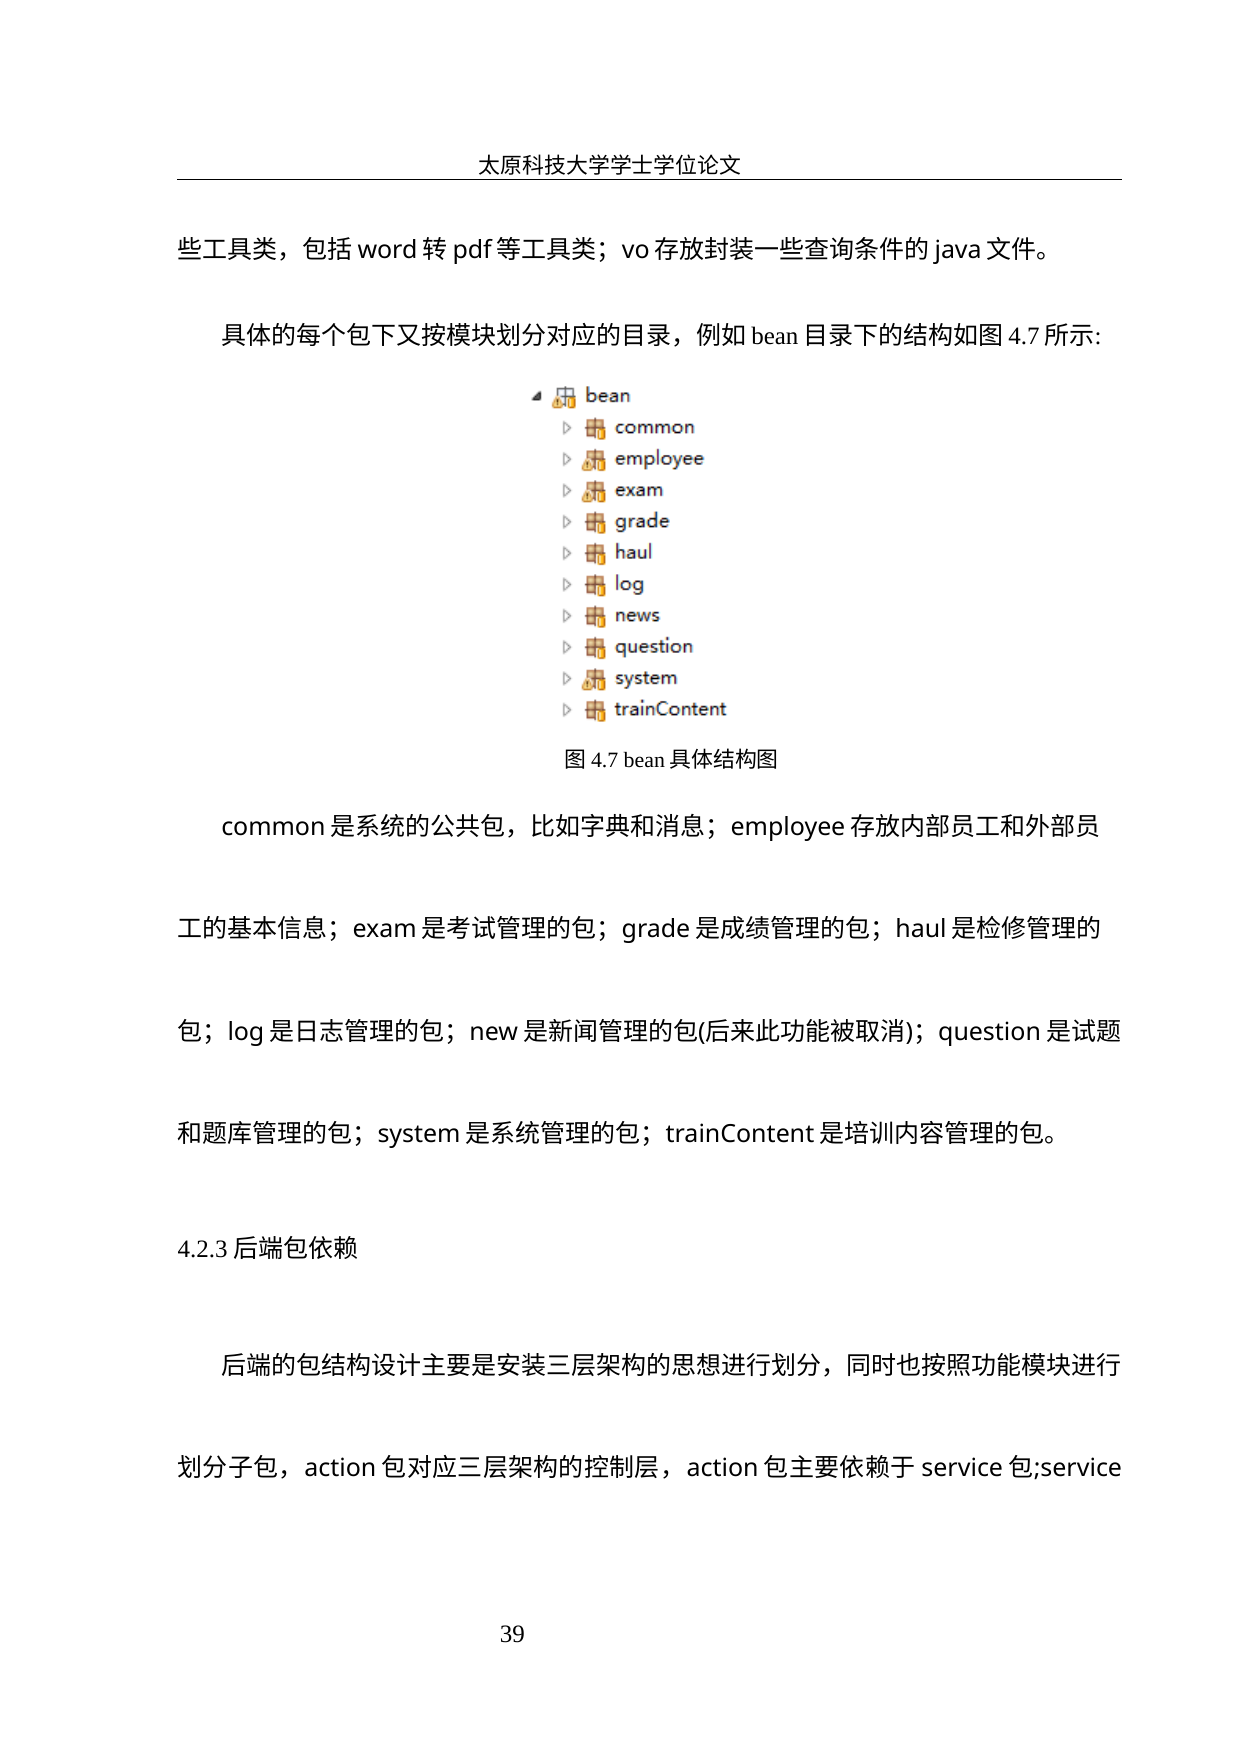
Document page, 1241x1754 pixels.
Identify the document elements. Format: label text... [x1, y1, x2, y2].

text common是系统的公共包，比如字典和消息；employee存放内部员工和外部员工的基本信息；exam是考试管理的包；grade是成绩管理的包；haul是检修管理的包；log是日志管理的包；new是新闻管理的包(后来此功能被取消)；question是试题和题库管理的包；system是系统管理的包；trainContent是培训内容管理的包。 [177, 791, 1122, 1166]
picture [510, 386, 833, 725]
text 具体的每个包下又按模块划分对应的目录，例如bean目录下的结构如图4.7所示: [177, 300, 1122, 368]
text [177, 1329, 1122, 1499]
text 图4.7 bean具体结构图 [177, 741, 1122, 775]
subtitle 4.2.3 后端包依赖 [177, 1213, 1122, 1281]
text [177, 213, 1122, 282]
